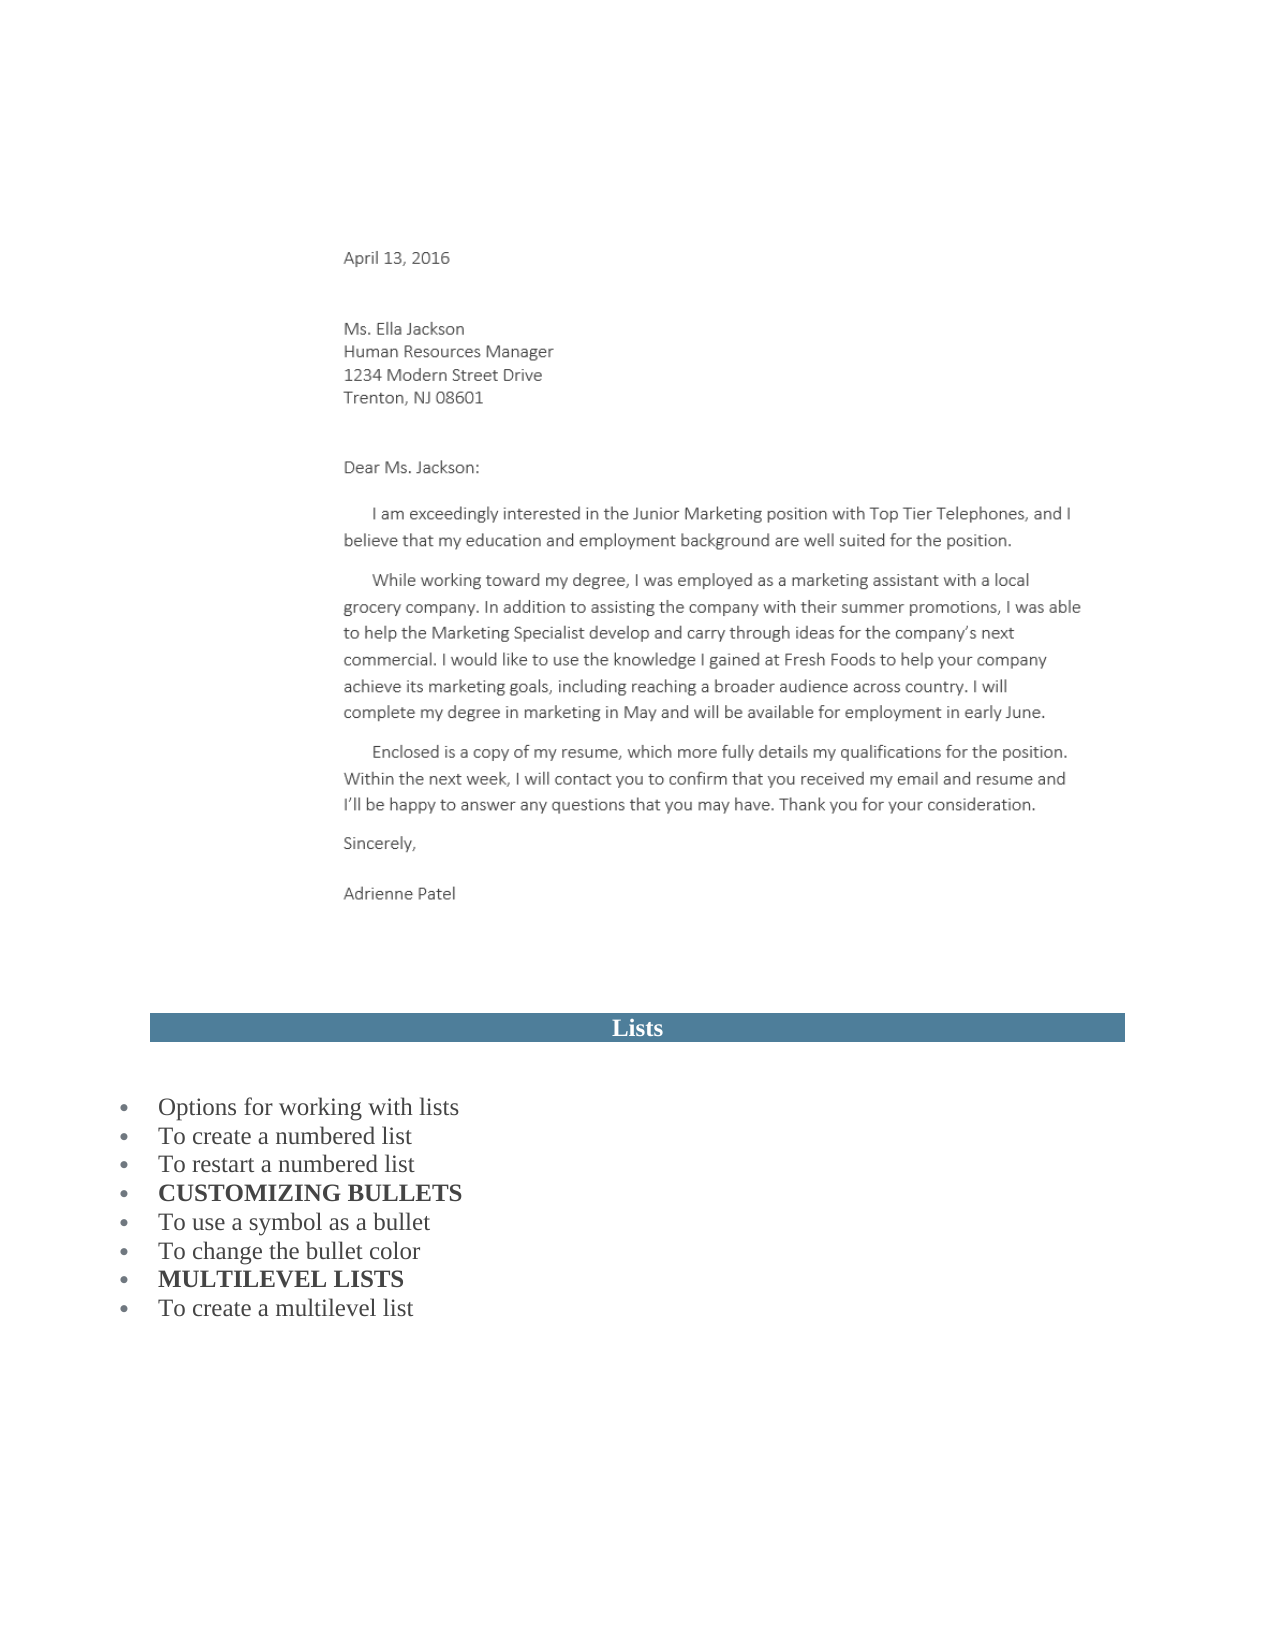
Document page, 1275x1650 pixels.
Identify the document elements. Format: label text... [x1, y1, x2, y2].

list Options for working with lists [120, 1092, 1125, 1121]
list MULTILEVEL LISTS [120, 1264, 1125, 1293]
list To change the bullet color [120, 1236, 1125, 1264]
subtitle Lists [150, 1013, 1125, 1042]
list To create a multilevel list [120, 1293, 1125, 1322]
list To use a symbol as a bullet [120, 1207, 1125, 1236]
picture [232, 150, 1193, 950]
list To restart a numbered list [120, 1149, 1125, 1178]
list To create a numbered list [120, 1121, 1125, 1149]
list CUSTOMIZING BULLETS [120, 1178, 1125, 1207]
